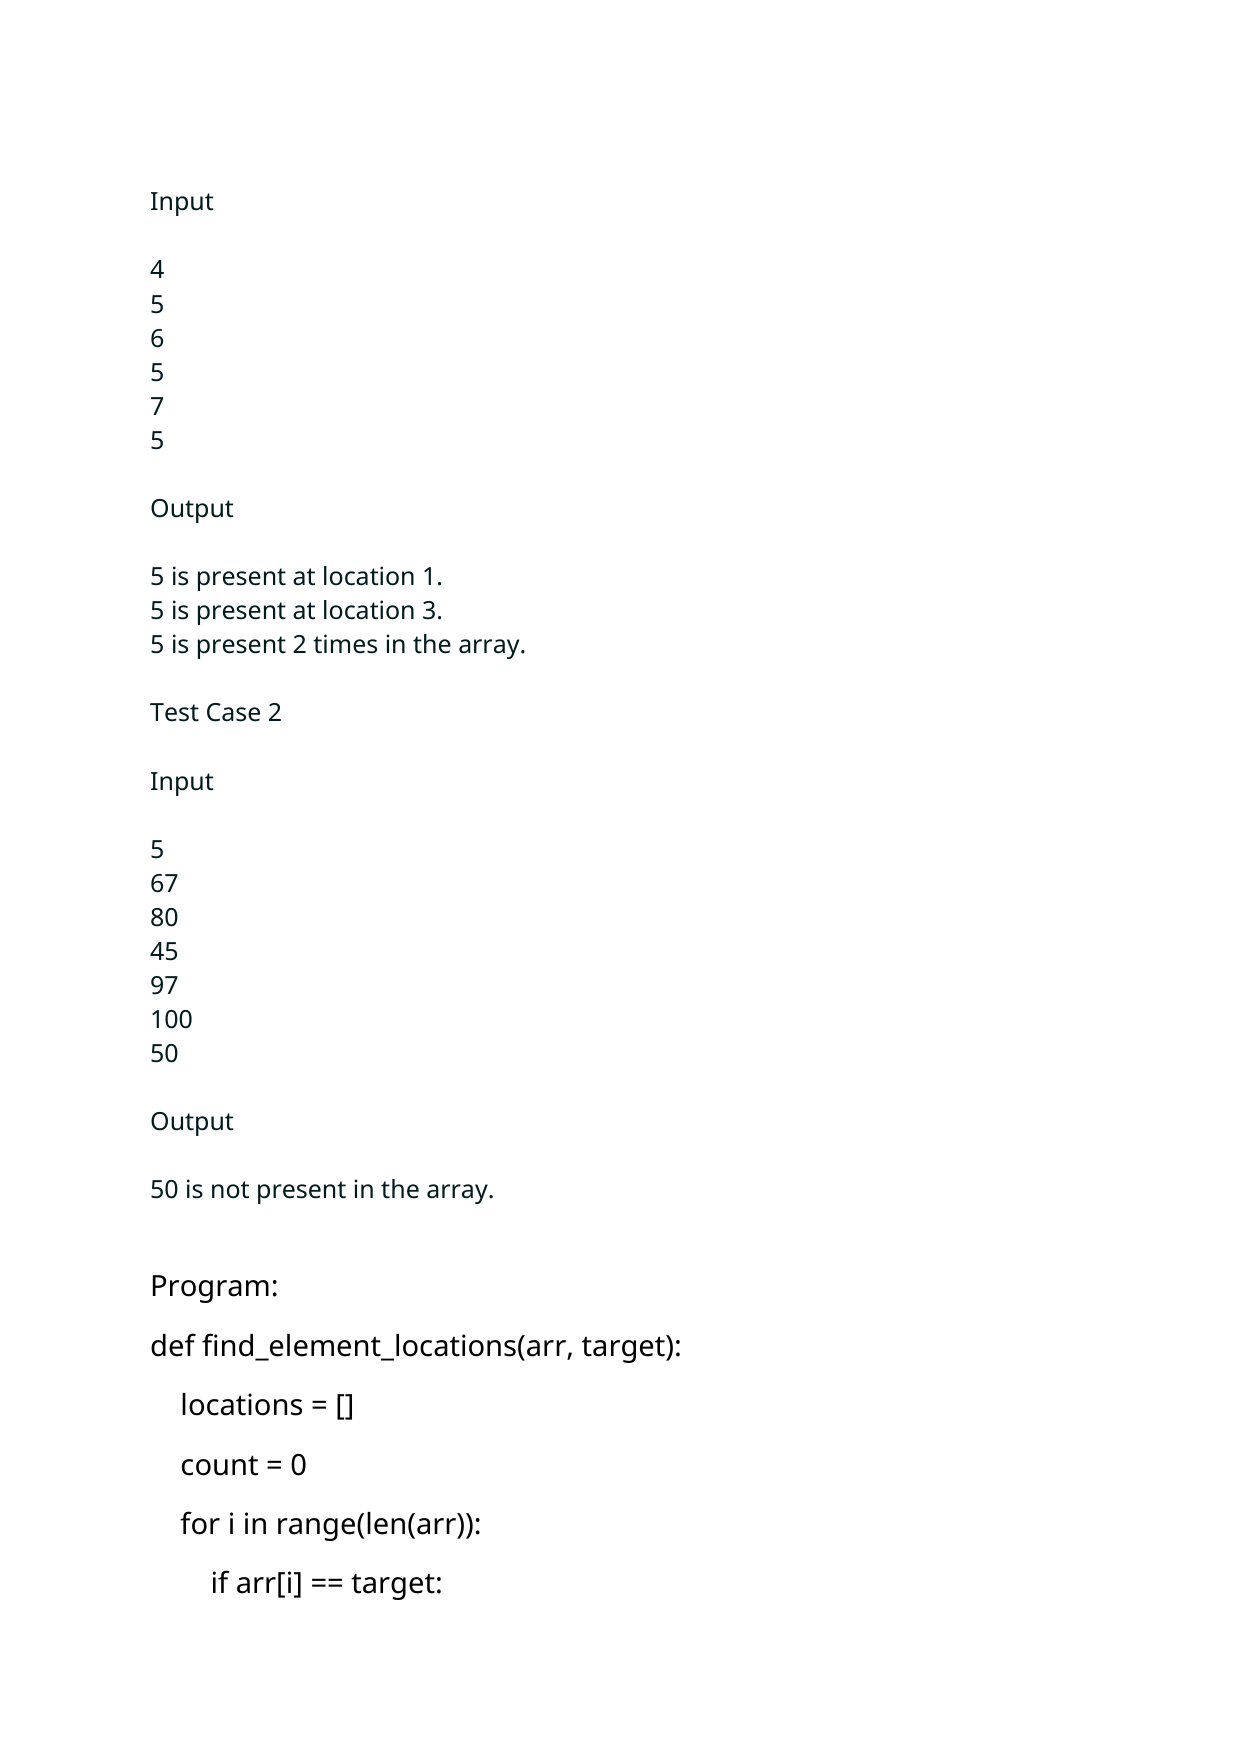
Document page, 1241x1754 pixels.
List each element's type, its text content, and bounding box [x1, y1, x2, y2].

text 97 [150, 967, 1090, 1002]
text Input [150, 184, 1090, 218]
text 6 [150, 320, 1090, 354]
text 5 [150, 354, 1090, 388]
text 5 [150, 422, 1090, 457]
text Input [150, 763, 1090, 797]
text 5 [150, 286, 1090, 320]
text def find_element_locations(arr, target): [150, 1325, 1090, 1364]
text 67 [150, 865, 1090, 899]
text 4 [150, 252, 1090, 286]
text for i in range(len(arr)): [150, 1503, 1090, 1543]
text Test Case 2 [150, 695, 1090, 729]
text 5 [150, 831, 1090, 865]
text Output [150, 1104, 1090, 1138]
text 7 [150, 388, 1090, 422]
text count = 0 [150, 1444, 1090, 1483]
text 5 is present at location 3. [150, 593, 1090, 627]
text 5 is present 2 times in the array. [150, 627, 1090, 661]
text 50 is not present in the array. [150, 1172, 1090, 1206]
text locations = [] [150, 1384, 1090, 1424]
text 80 [150, 899, 1090, 933]
text 100 [150, 1002, 1090, 1036]
text 45 [150, 933, 1090, 967]
text if arr[i] == target: [150, 1563, 1090, 1602]
text Program: [150, 1265, 1090, 1305]
text Output [150, 491, 1090, 525]
text 50 [150, 1036, 1090, 1070]
text 5 is present at location 1. [150, 559, 1090, 593]
